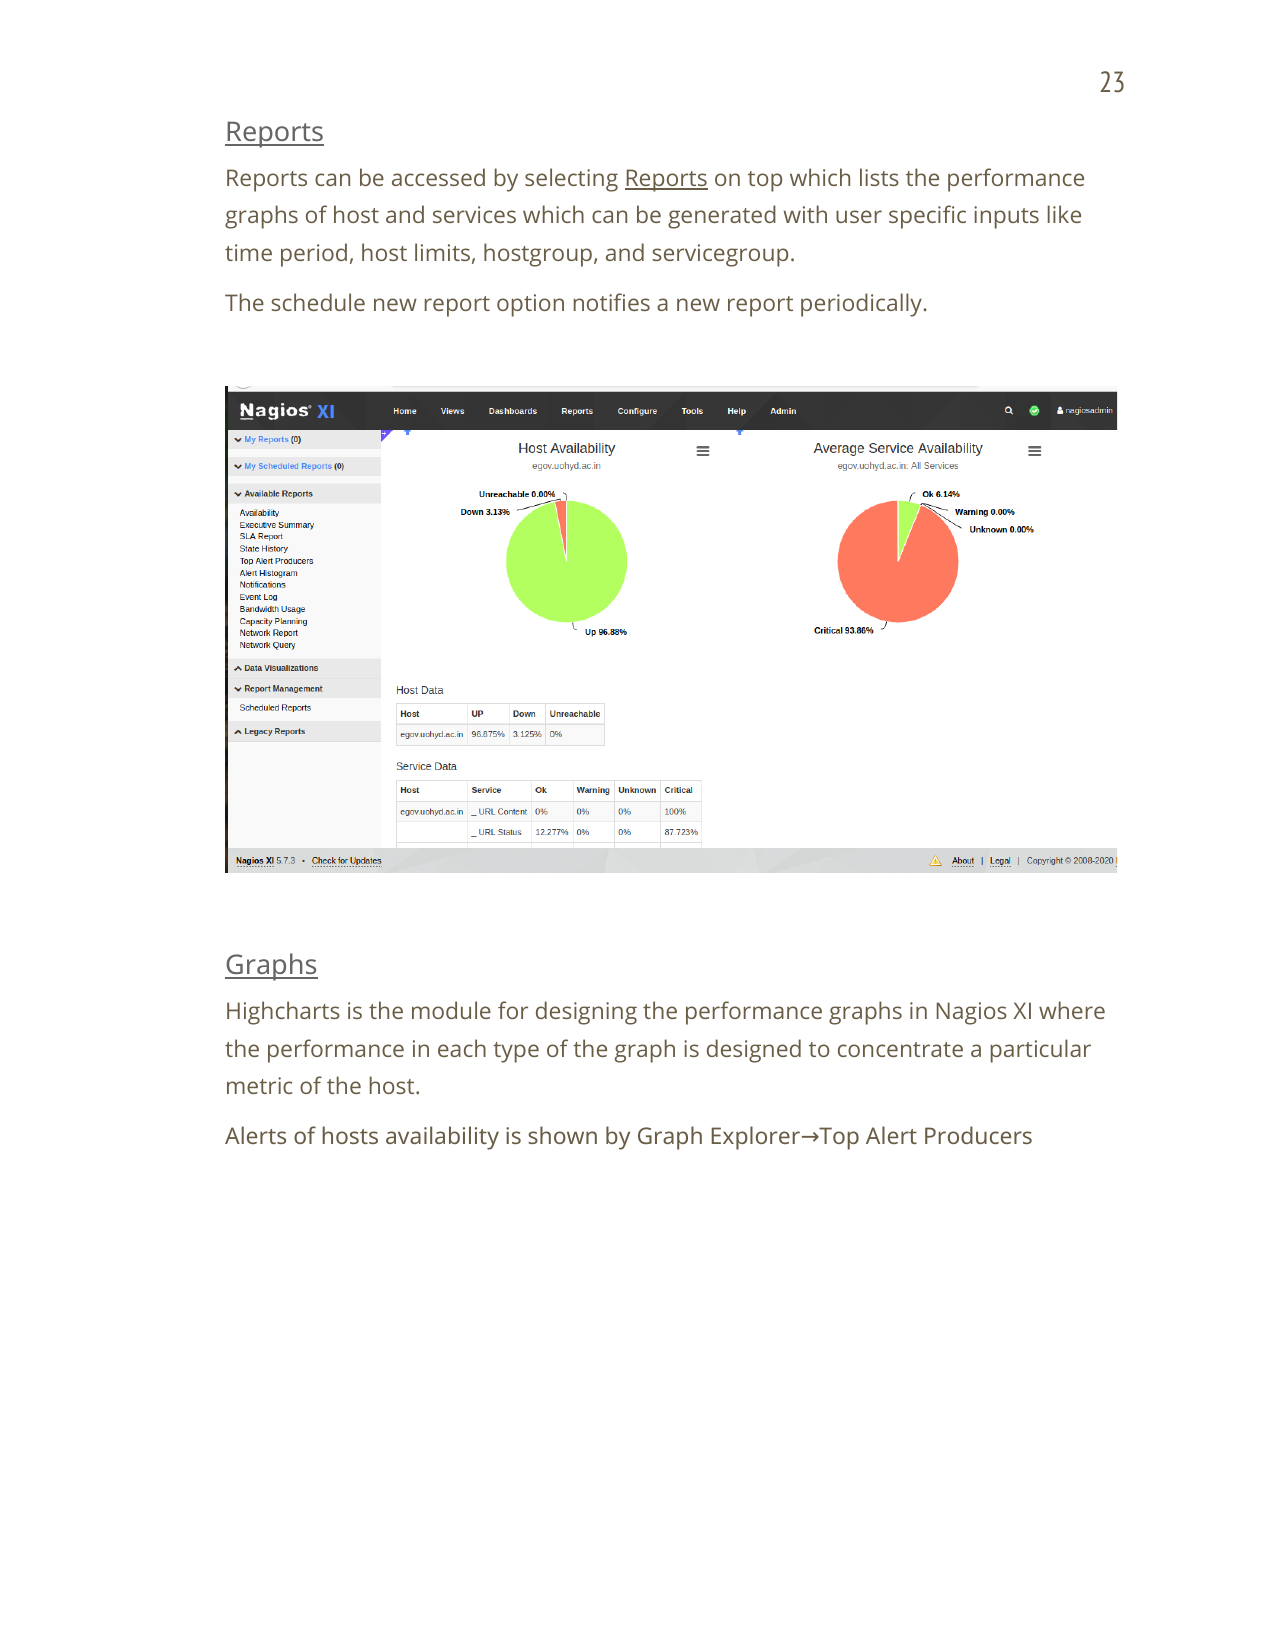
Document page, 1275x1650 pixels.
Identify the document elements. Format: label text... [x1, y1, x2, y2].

subtitle Reports [225, 112, 1125, 149]
text Alerts of hosts availability is shown by Graph Explorer→Top Alert Producers [225, 1120, 1125, 1151]
text Reports can be accessed by selecting Reports on top which lists the performance graphs of host and services which can be generated with user specific inputs like time period, host limits, hostgroup, and servicegroup. [225, 162, 1125, 268]
subtitle Graphs [225, 946, 1125, 983]
picture [225, 386, 1118, 873]
text Highcharts is the module for designing the performance graphs in Nagios XI where the performance in each type of the graph is designed to concentrate a particular metric of the host. [225, 995, 1125, 1101]
text The schedule new report option notifies a new report periodically. [225, 287, 1125, 318]
